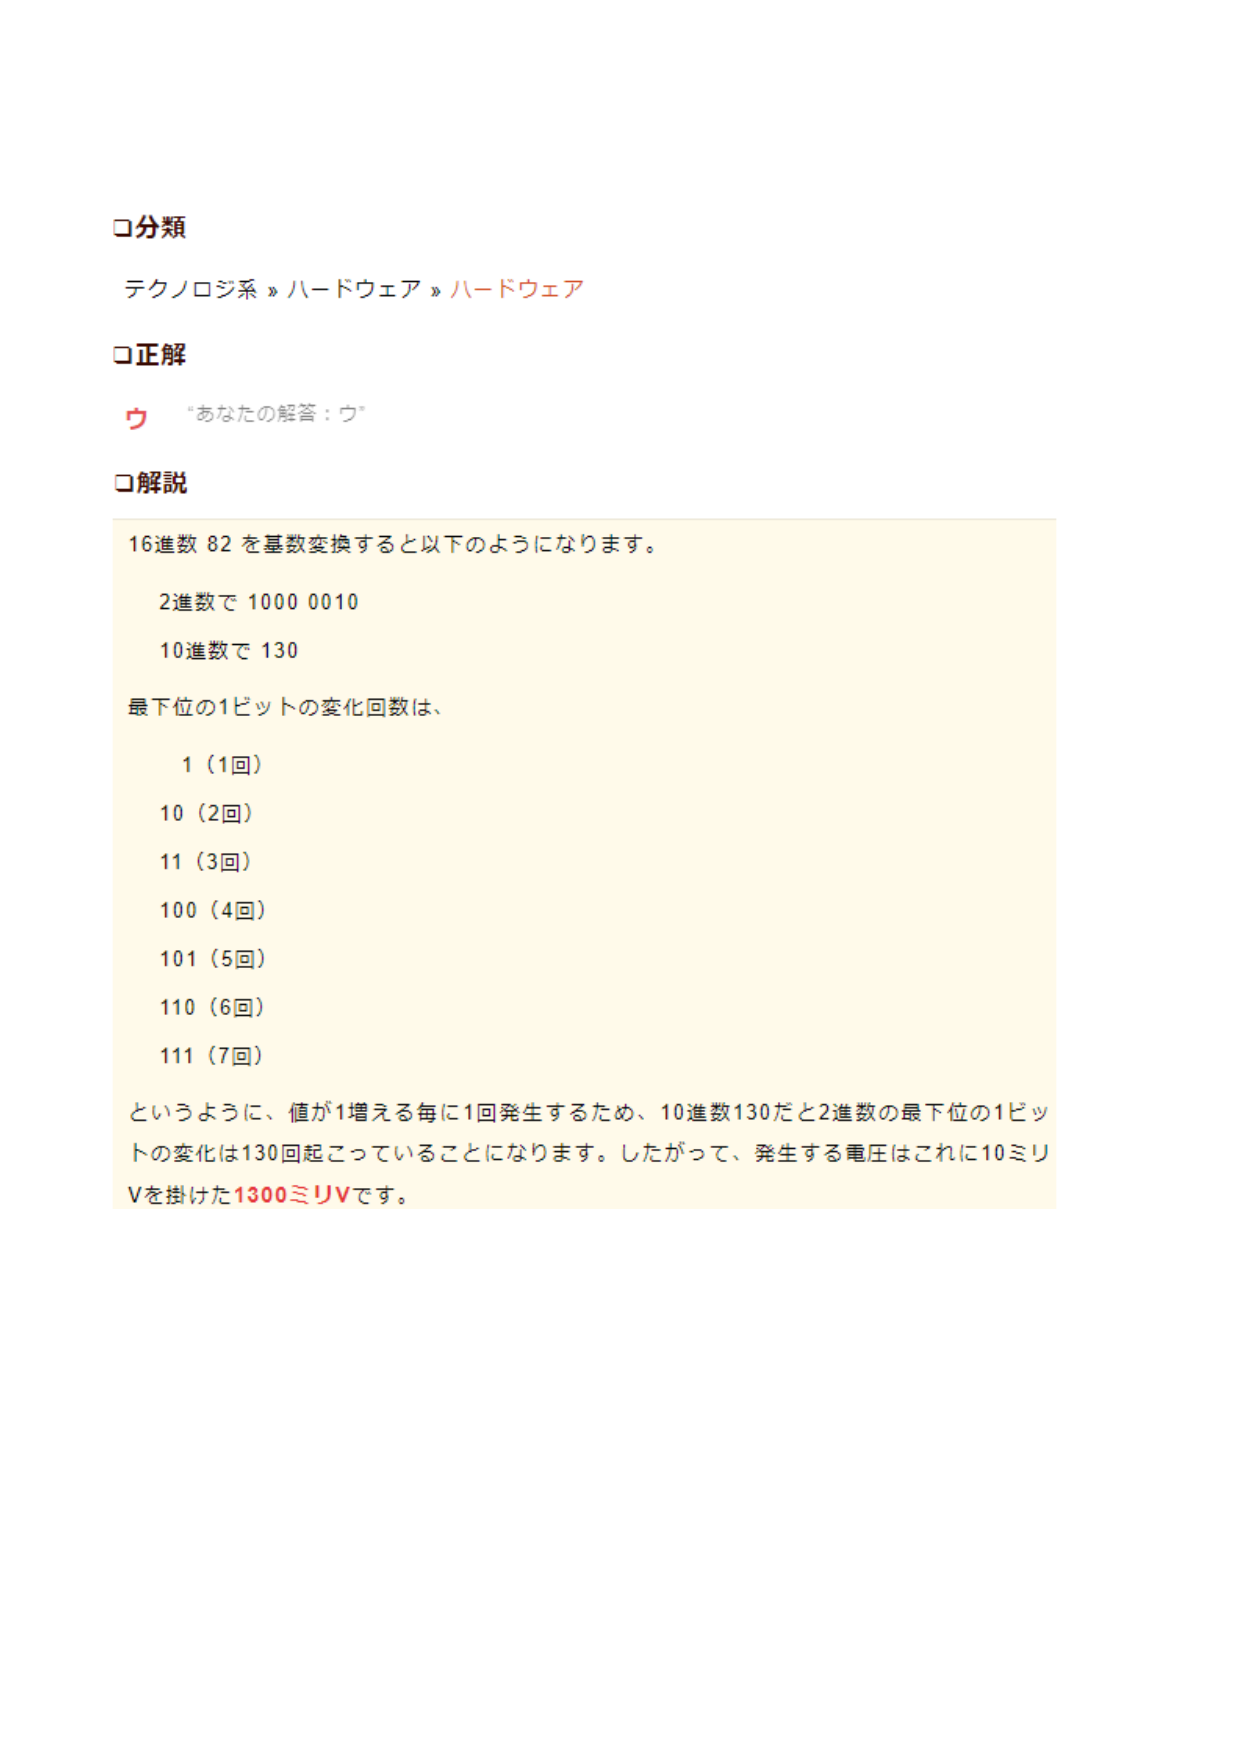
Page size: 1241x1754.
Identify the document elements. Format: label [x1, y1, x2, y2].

picture [112, 202, 769, 441]
picture [112, 464, 1057, 1209]
